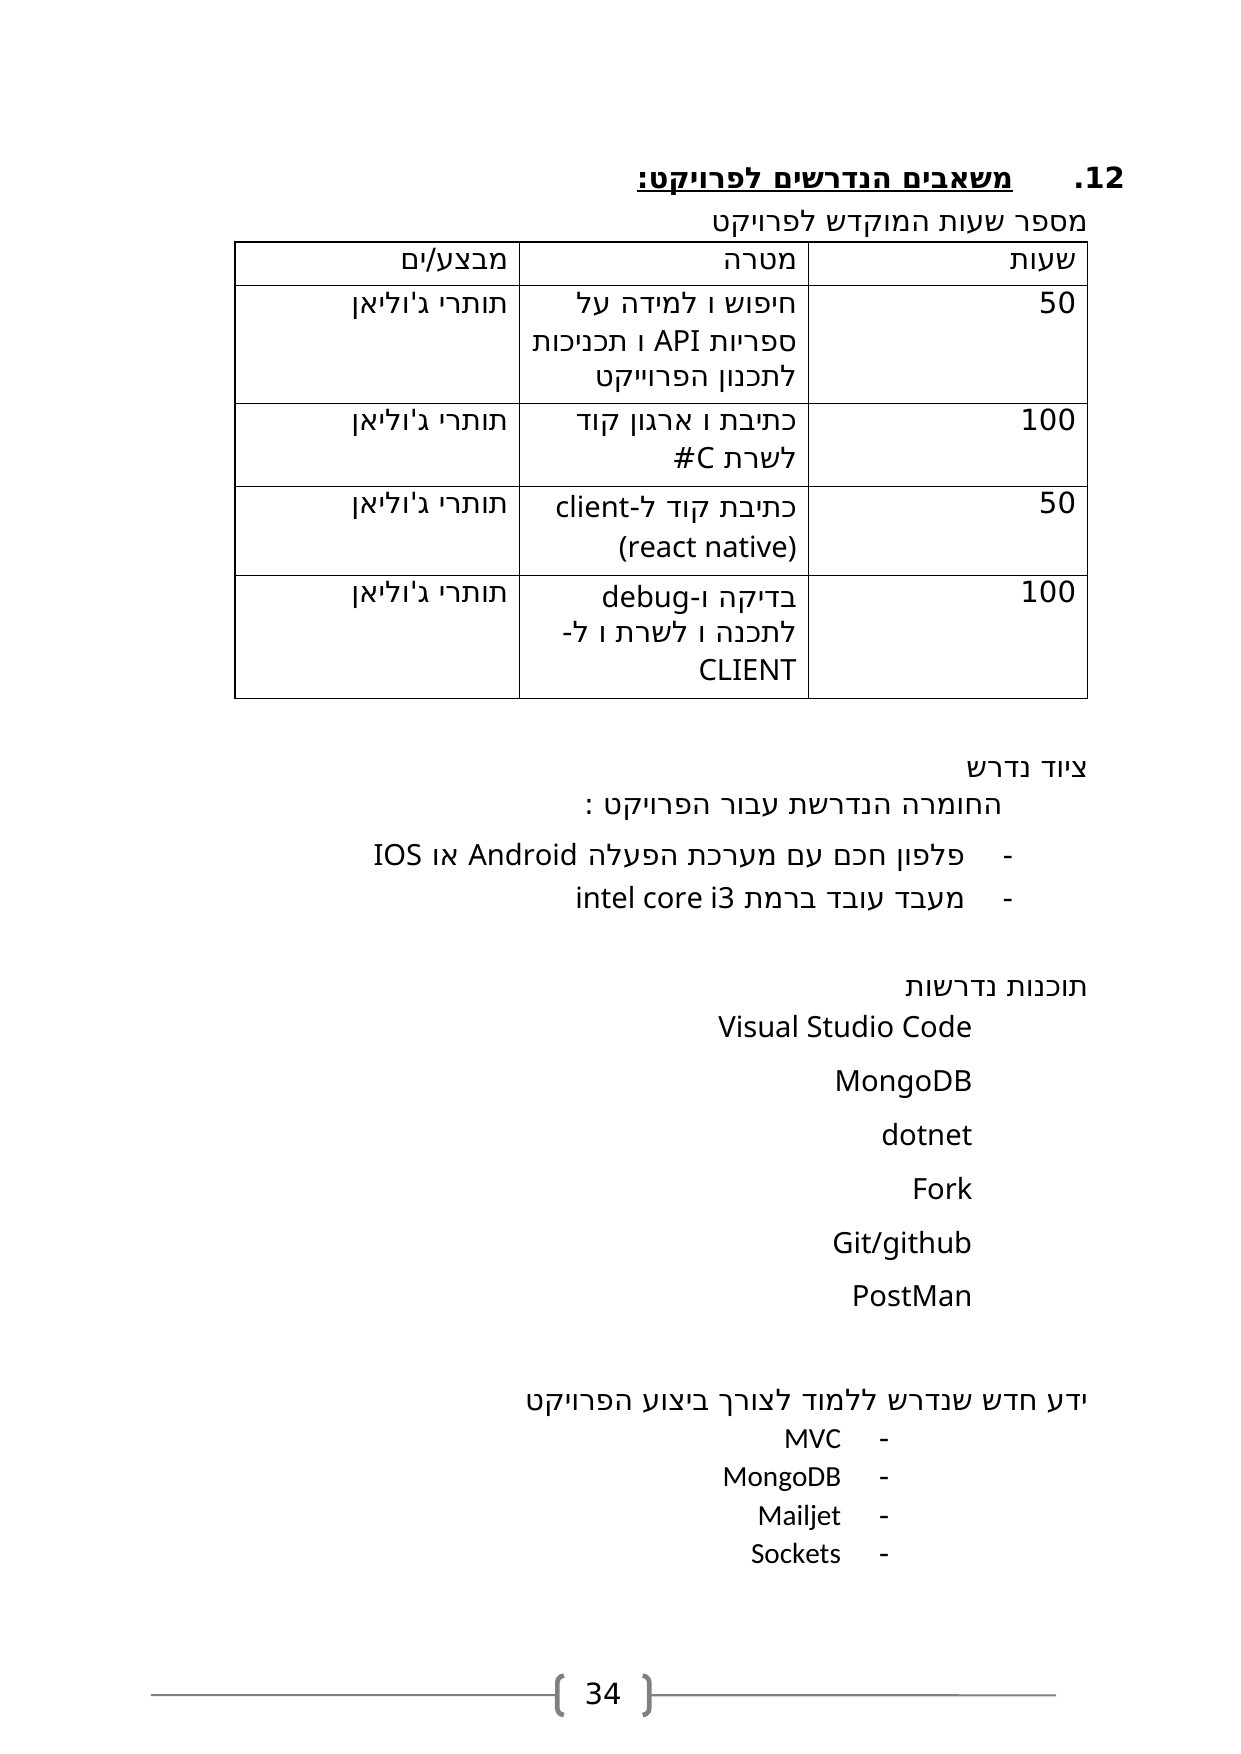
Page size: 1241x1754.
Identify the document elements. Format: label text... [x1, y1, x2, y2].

subtitle מספר שעות המוקדש לפרויקט [119, 205, 1088, 239]
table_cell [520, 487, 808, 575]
text Git/github [119, 1222, 972, 1262]
list Mailjet [119, 1497, 879, 1533]
text PostMan [119, 1276, 972, 1315]
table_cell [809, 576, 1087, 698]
text Visual Studio Code [119, 1006, 972, 1046]
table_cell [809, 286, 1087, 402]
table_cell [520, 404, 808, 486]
subtitle תוכנות נדרשות [119, 970, 1088, 1004]
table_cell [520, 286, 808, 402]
list פלפון חכם עם מערכת הפעלה Android או IOS [119, 835, 1003, 874]
list Sockets [119, 1535, 879, 1571]
subtitle ציוד נדרש [119, 750, 1088, 784]
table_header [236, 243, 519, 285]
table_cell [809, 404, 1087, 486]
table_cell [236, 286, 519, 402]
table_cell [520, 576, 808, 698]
text Fork [119, 1168, 972, 1208]
list MVC [119, 1420, 879, 1456]
list MongoDB [119, 1458, 879, 1494]
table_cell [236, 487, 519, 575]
text dotnet [119, 1114, 972, 1154]
list מעבד עובד ברמת intel core i3 [119, 877, 1003, 917]
text החומרה הנדרשת עבור הפרויקט : [119, 787, 1003, 821]
subtitle ידע חדש שנדרש ללמוד לצורך ביצוע הפרויקט [119, 1383, 1088, 1417]
text MongoDB [119, 1060, 972, 1100]
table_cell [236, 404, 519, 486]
subtitle משאבים הנדרשים לפרויקט: [119, 161, 1073, 195]
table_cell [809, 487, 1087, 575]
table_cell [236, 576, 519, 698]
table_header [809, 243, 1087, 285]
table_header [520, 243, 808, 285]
